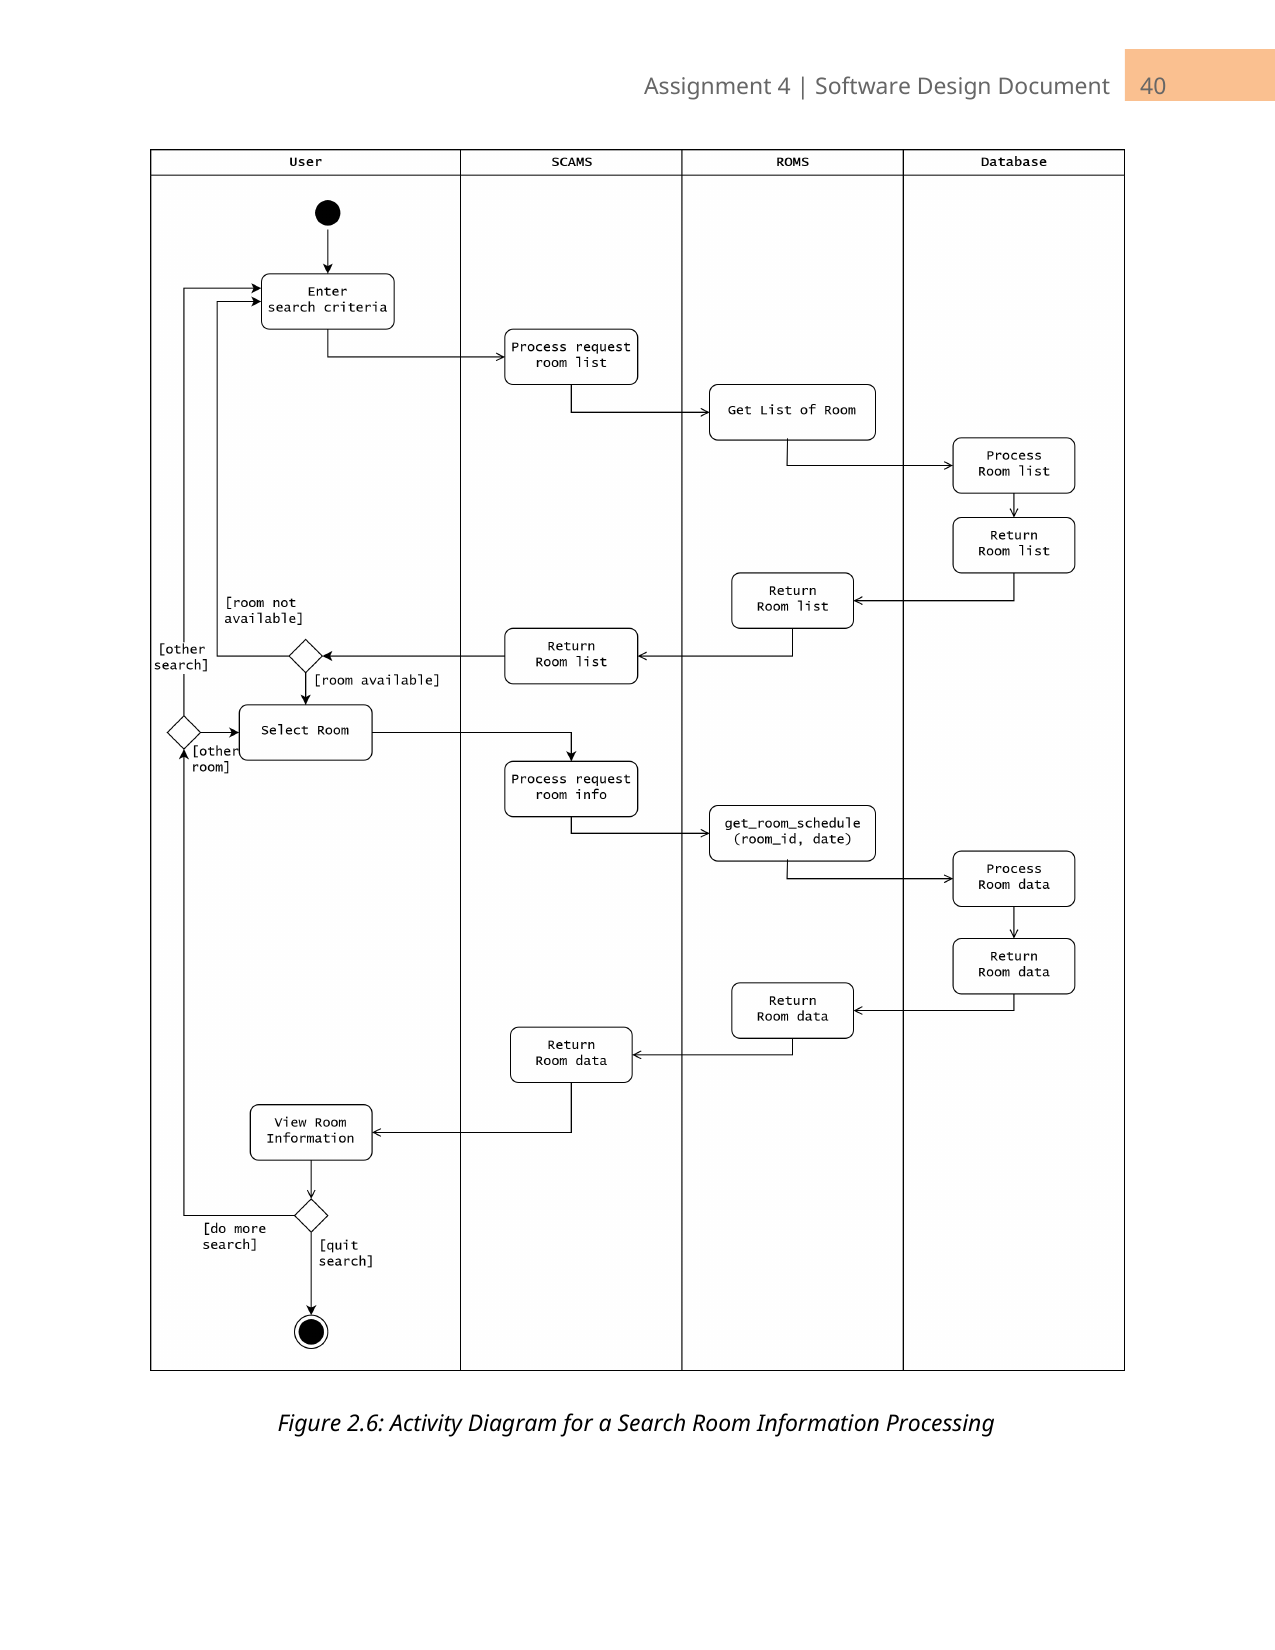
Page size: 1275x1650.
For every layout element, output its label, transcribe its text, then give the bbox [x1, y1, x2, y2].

text Figure 2.6: Activity Diagram for a Search Room Information Processing [150, 1407, 1125, 1438]
picture [150, 149, 1125, 1371]
